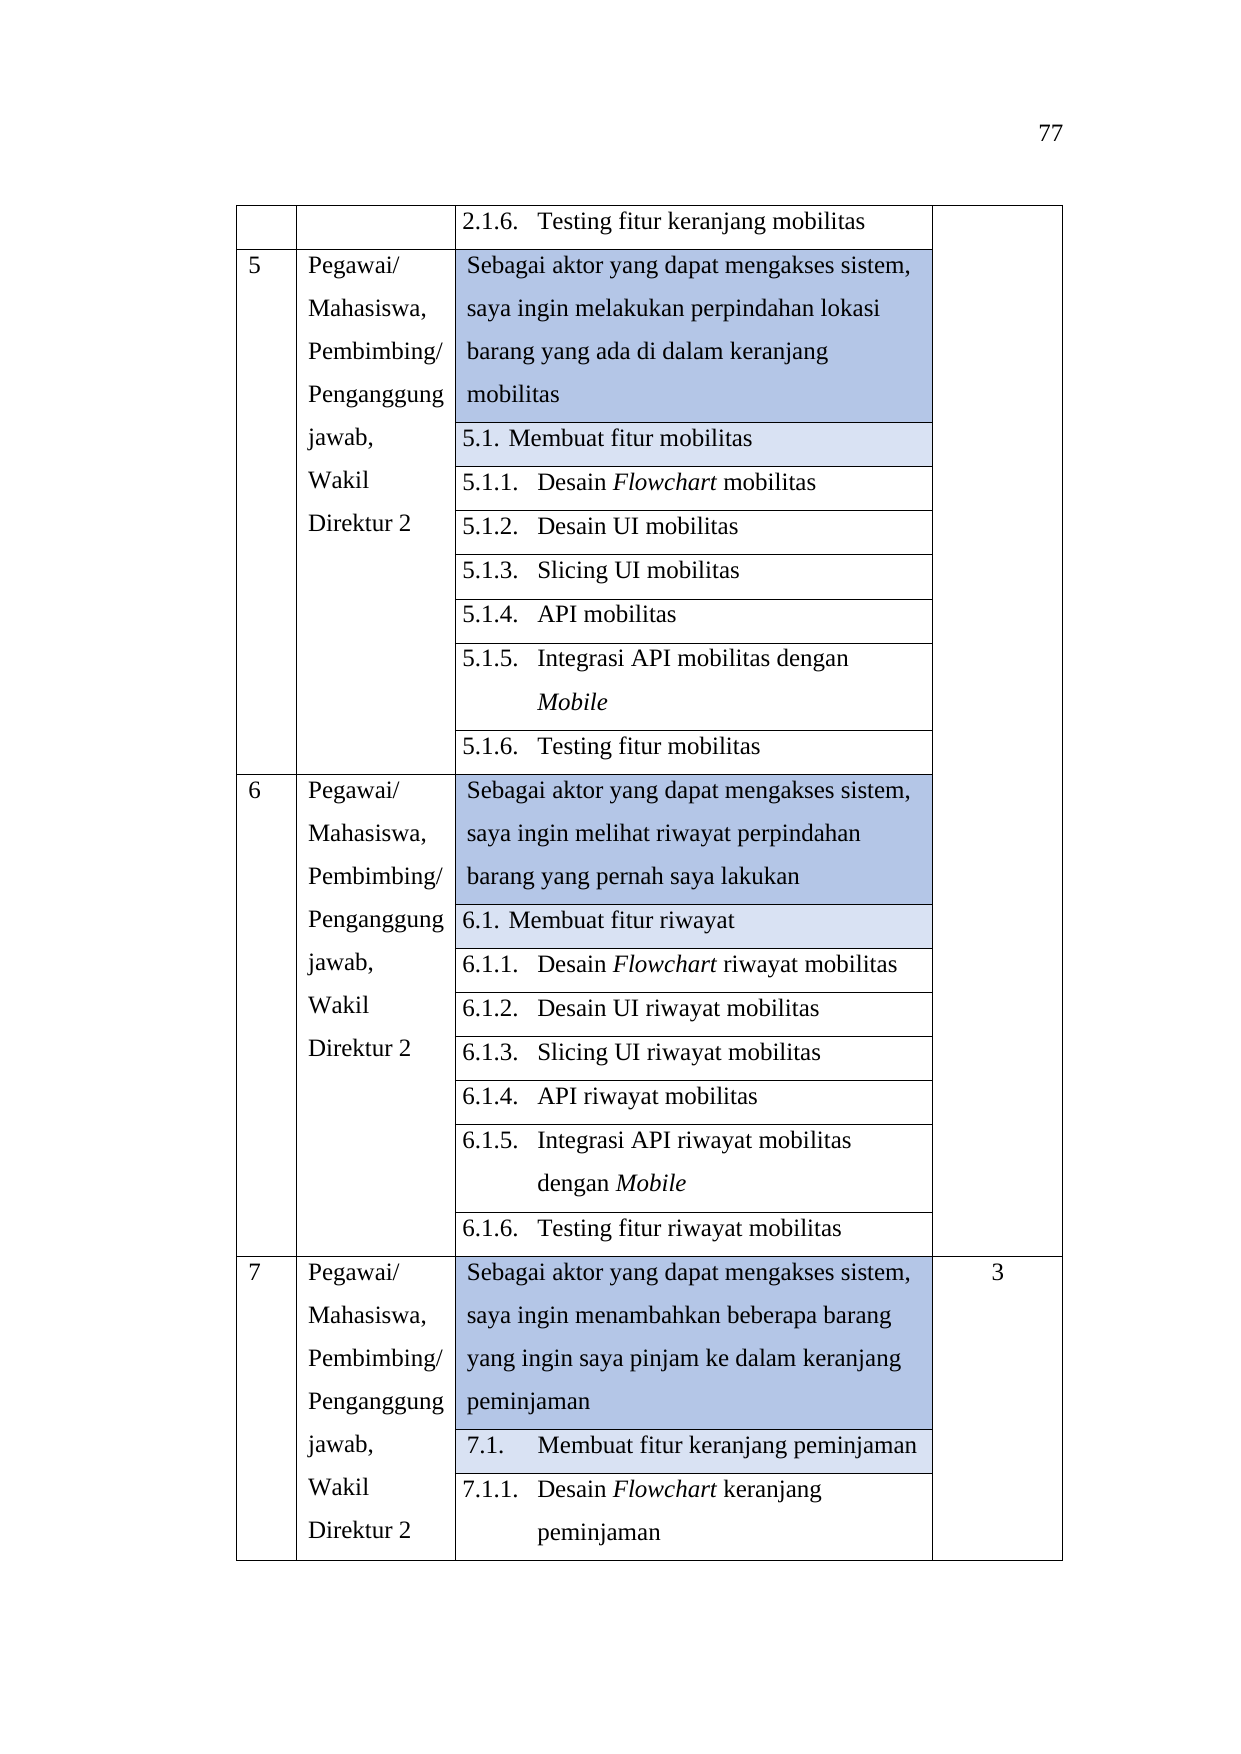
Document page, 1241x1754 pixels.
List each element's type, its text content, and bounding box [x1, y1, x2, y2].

table_cell 7 [237, 1257, 296, 1560]
table_cell Membuat fitur mobilitas [456, 423, 932, 466]
table_cell 5 [237, 250, 296, 774]
table_cell Integrasi API riwayat mobilitas dengan Mobile [456, 1125, 932, 1212]
table_cell 6 [237, 775, 296, 1256]
table_cell Membuat fitur keranjang peminjaman [456, 1430, 932, 1473]
table_cell Slicing UI riwayat mobilitas [456, 1037, 932, 1080]
table_cell Pegawai/ Mahasiswa, Pembimbing/ Penganggung jawab, Wakil Direktur 2 [297, 775, 455, 1256]
table_cell 3 [933, 1257, 1062, 1560]
table_cell Testing fitur mobilitas [456, 731, 932, 774]
table_cell Desain Flowchart keranjang peminjaman [456, 1474, 932, 1560]
table_cell Slicing UI mobilitas [456, 555, 932, 598]
table_cell Desain Flowchart mobilitas [456, 467, 932, 510]
table_cell API mobilitas [456, 600, 932, 642]
table_cell Testing fitur keranjang mobilitas [456, 206, 932, 249]
table_cell Integrasi API mobilitas dengan Mobile [456, 644, 932, 730]
table_cell Membuat fitur riwayat [456, 905, 932, 948]
table_cell Desain UI riwayat mobilitas [456, 993, 932, 1036]
table_cell Sebagai aktor yang dapat mengakses sistem, saya ingin melihat riwayat perpindahan barang yang pernah saya lakukan [456, 775, 932, 904]
table_cell Pegawai/ Mahasiswa, Pembimbing/ Penganggung jawab, Wakil Direktur 2 [297, 1257, 455, 1560]
table_cell Sebagai aktor yang dapat mengakses sistem, saya ingin menambahkan beberapa barang yang ingin saya pinjam ke dalam keranjang peminjaman [456, 1257, 932, 1429]
table_cell API riwayat mobilitas [456, 1081, 932, 1124]
table_cell Testing fitur riwayat mobilitas [456, 1213, 932, 1256]
table_cell Desain Flowchart riwayat mobilitas [456, 949, 932, 992]
table_cell Desain UI mobilitas [456, 511, 932, 554]
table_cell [297, 250, 455, 774]
table_cell Sebagai aktor yang dapat mengakses sistem, saya ingin melakukan perpindahan lokasi barang yang ada di dalam keranjang mobilitas [456, 250, 932, 422]
